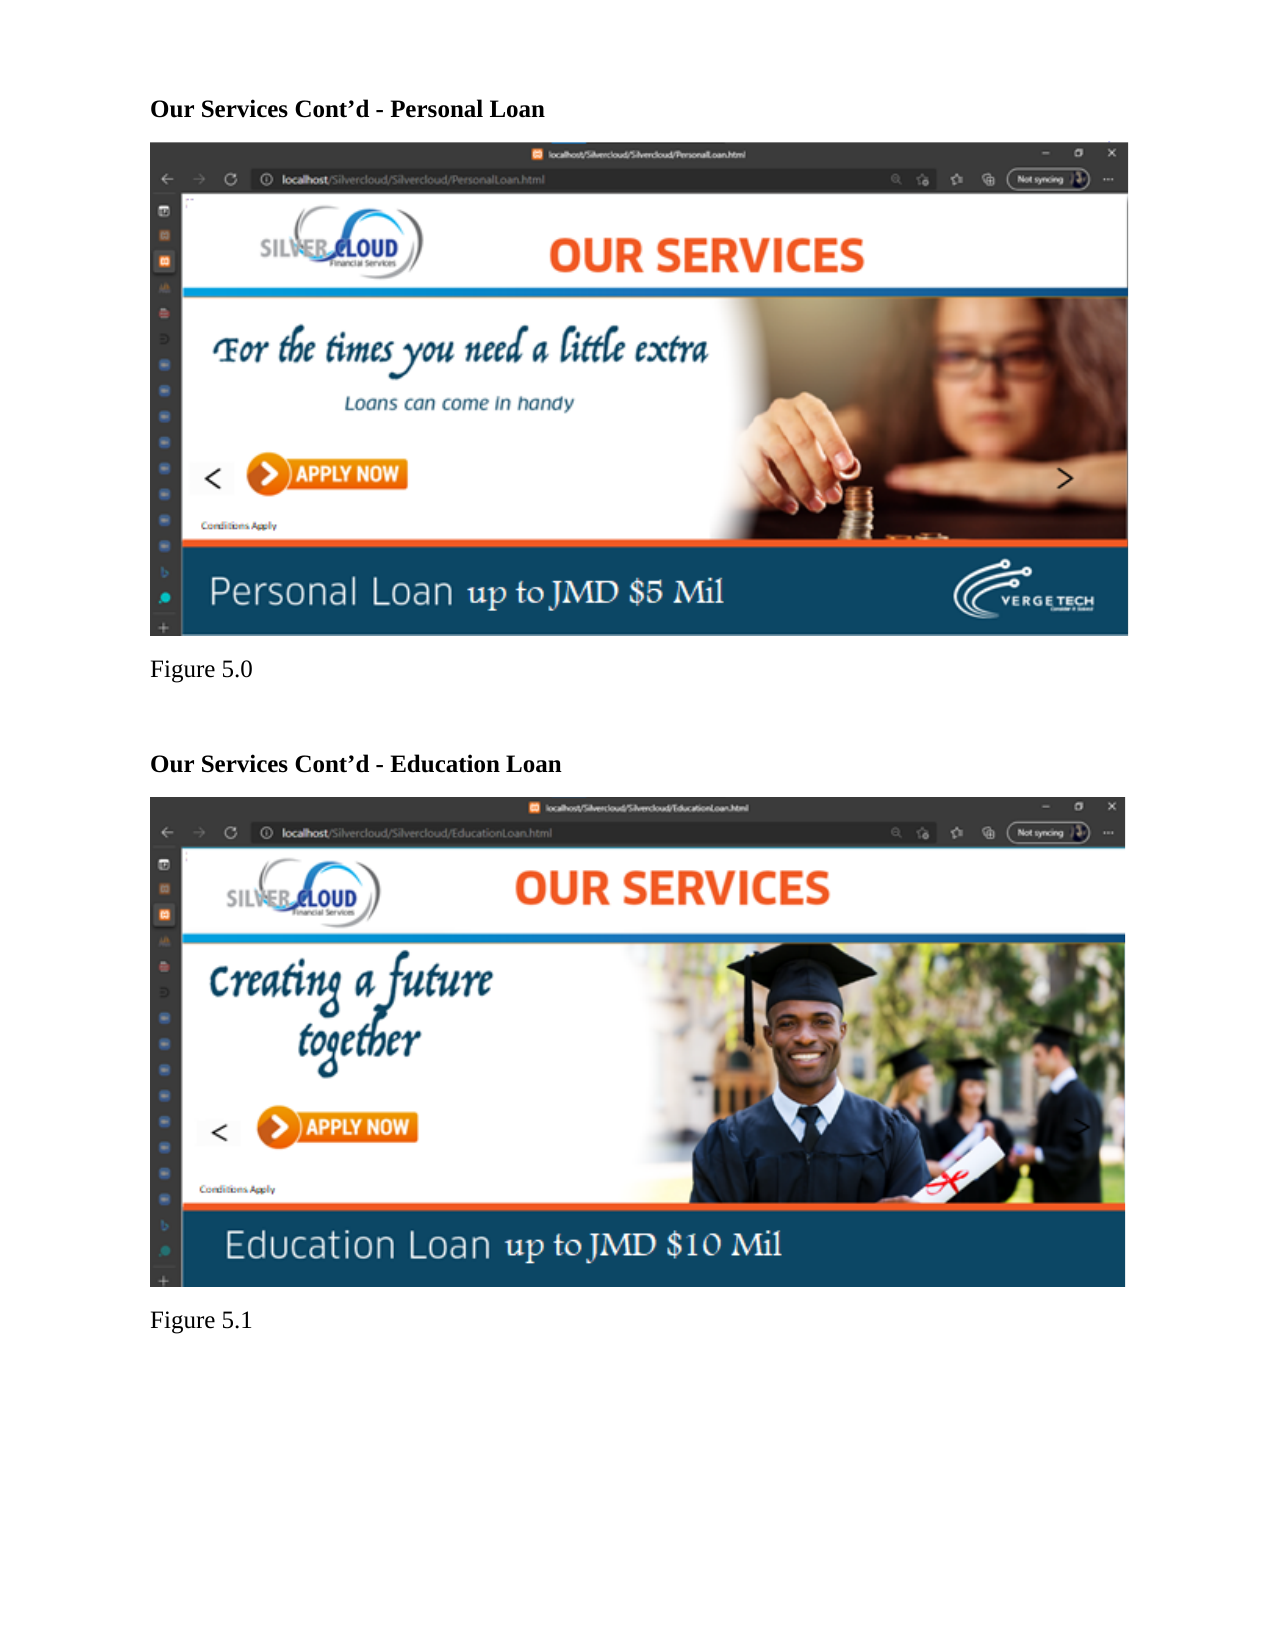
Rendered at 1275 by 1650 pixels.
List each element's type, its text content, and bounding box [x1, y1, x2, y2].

text Our Services Cont’d - Personal Loan [150, 94, 1153, 122]
text Figure 5.0 [150, 654, 1153, 683]
picture [187, 1215, 1125, 1287]
picture [150, 797, 1125, 1287]
text Our Services Cont’d - Education Loan [150, 749, 1153, 778]
text Figure 5.1 [150, 1305, 1153, 1334]
picture [150, 141, 1129, 636]
